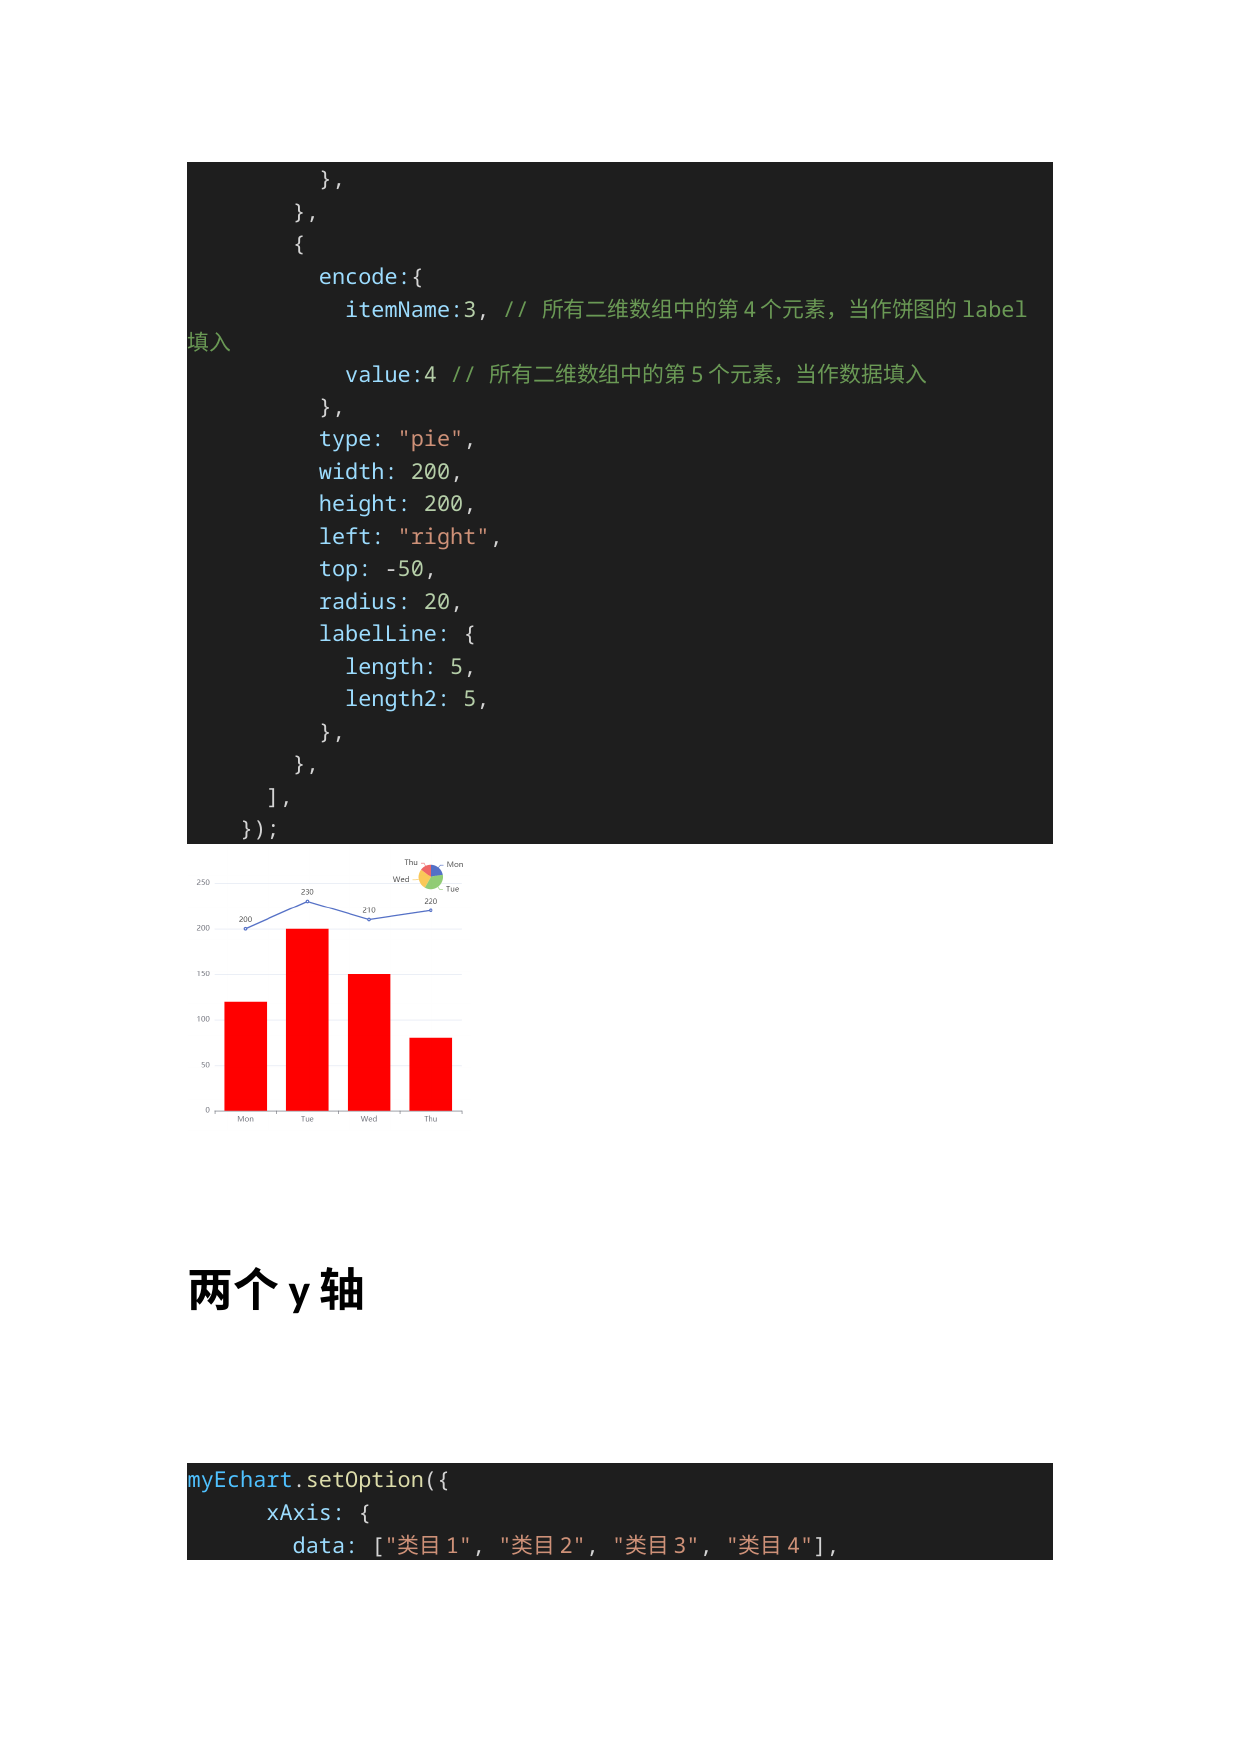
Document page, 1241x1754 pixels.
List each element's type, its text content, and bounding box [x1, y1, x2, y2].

text }, [187, 747, 1053, 779]
picture [187, 844, 472, 1131]
text width: 200, [187, 454, 1053, 487]
text labelLine: { [187, 617, 1053, 649]
text }, [187, 194, 1053, 227]
text { [187, 227, 1053, 259]
text length2: 5, [187, 682, 1053, 714]
text radius: 20, [187, 584, 1053, 617]
text xAxis: { [187, 1495, 1053, 1528]
text length: 5, [187, 649, 1053, 682]
text }); [187, 812, 1053, 844]
text data: ["类目1", "类目2", "类目3", "类目4"], [187, 1528, 1053, 1560]
text myEchart.setOption({ [187, 1463, 1053, 1495]
text }, [187, 389, 1053, 422]
text }, [187, 162, 1053, 194]
text left: "right", [187, 519, 1053, 552]
text }, [187, 714, 1053, 747]
text top: -50, [187, 552, 1053, 584]
text height: 200, [187, 487, 1053, 519]
text encode:{ [187, 259, 1053, 292]
text type: "pie", [187, 422, 1053, 454]
subtitle 两个y轴 [187, 1237, 1053, 1335]
text itemName:3, // 所有二维数组中的第4个元素，当作饼图的label填入 [187, 292, 1053, 357]
text value:4 // 所有二维数组中的第5个元素，当作数据填入 [187, 357, 1053, 389]
text ], [187, 779, 1053, 812]
